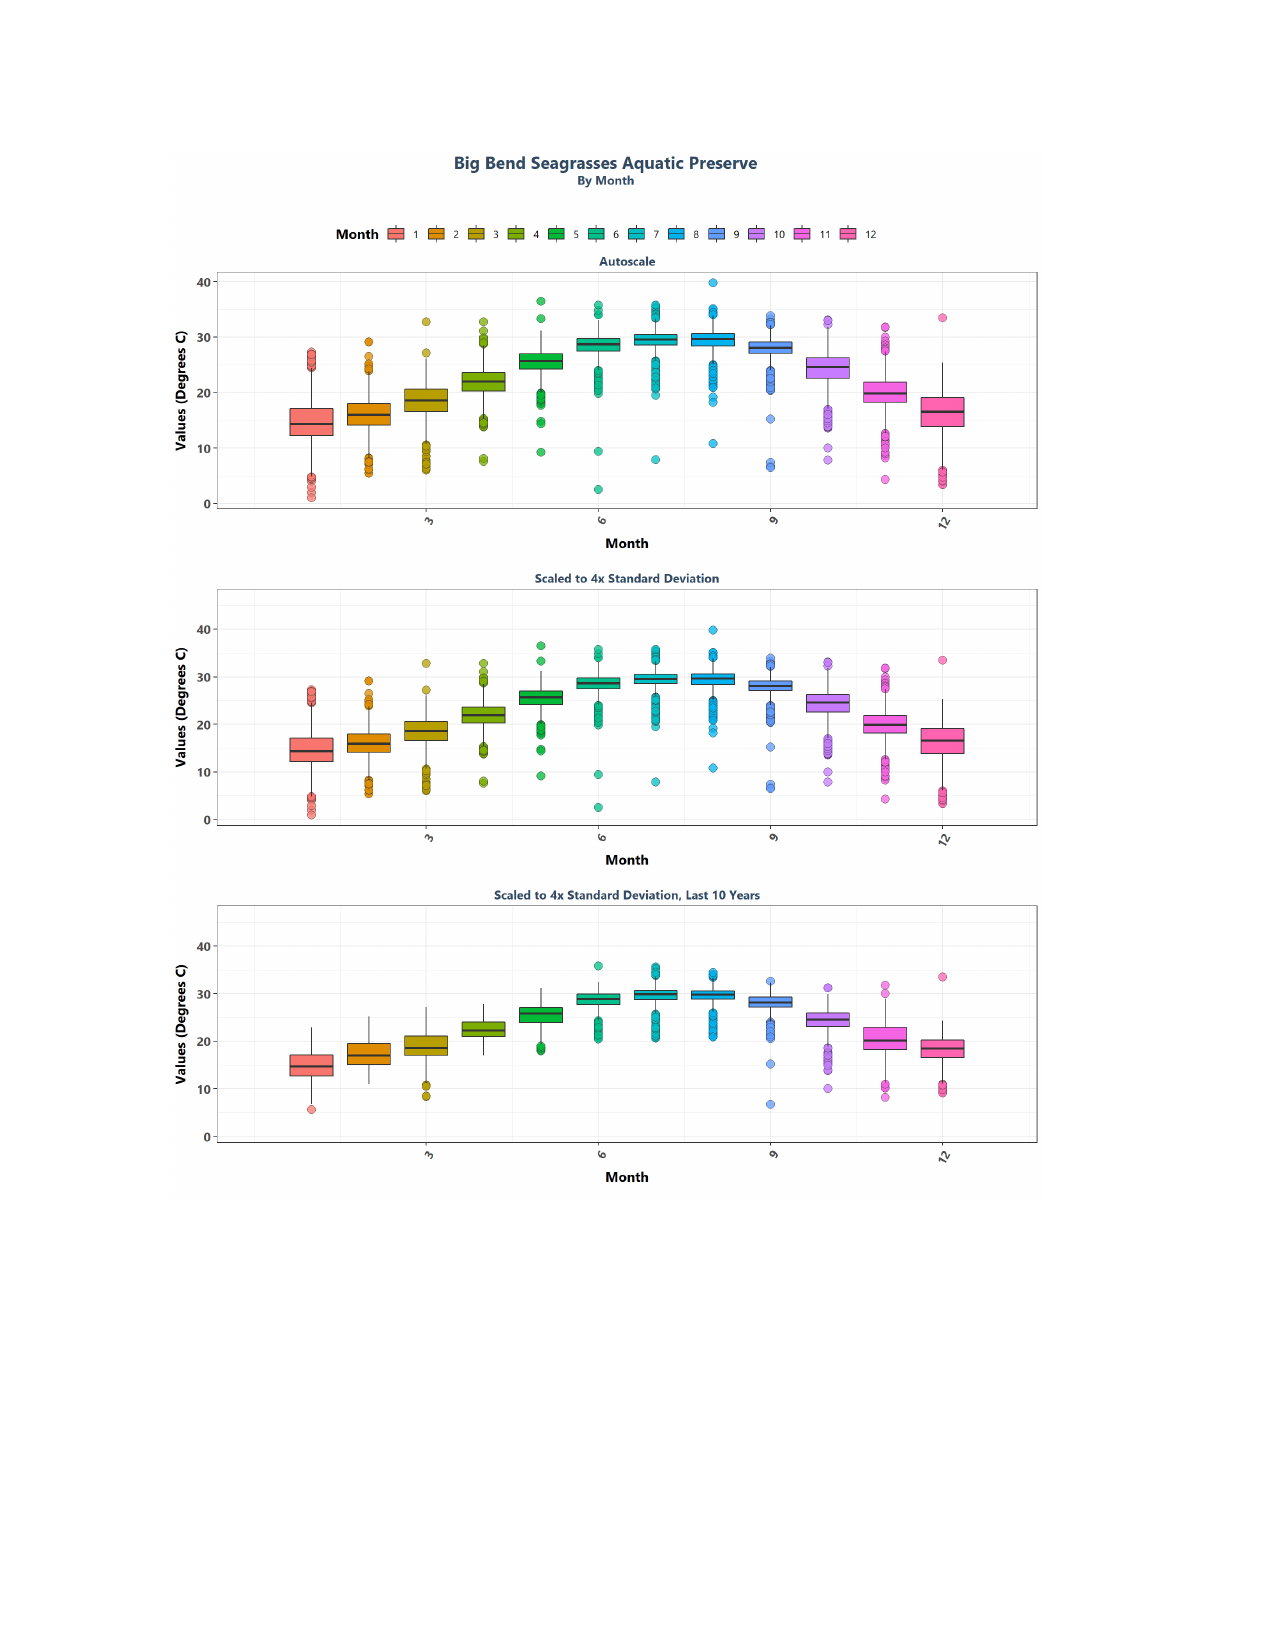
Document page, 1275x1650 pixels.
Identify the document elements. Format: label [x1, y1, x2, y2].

picture [168, 150, 1044, 1200]
